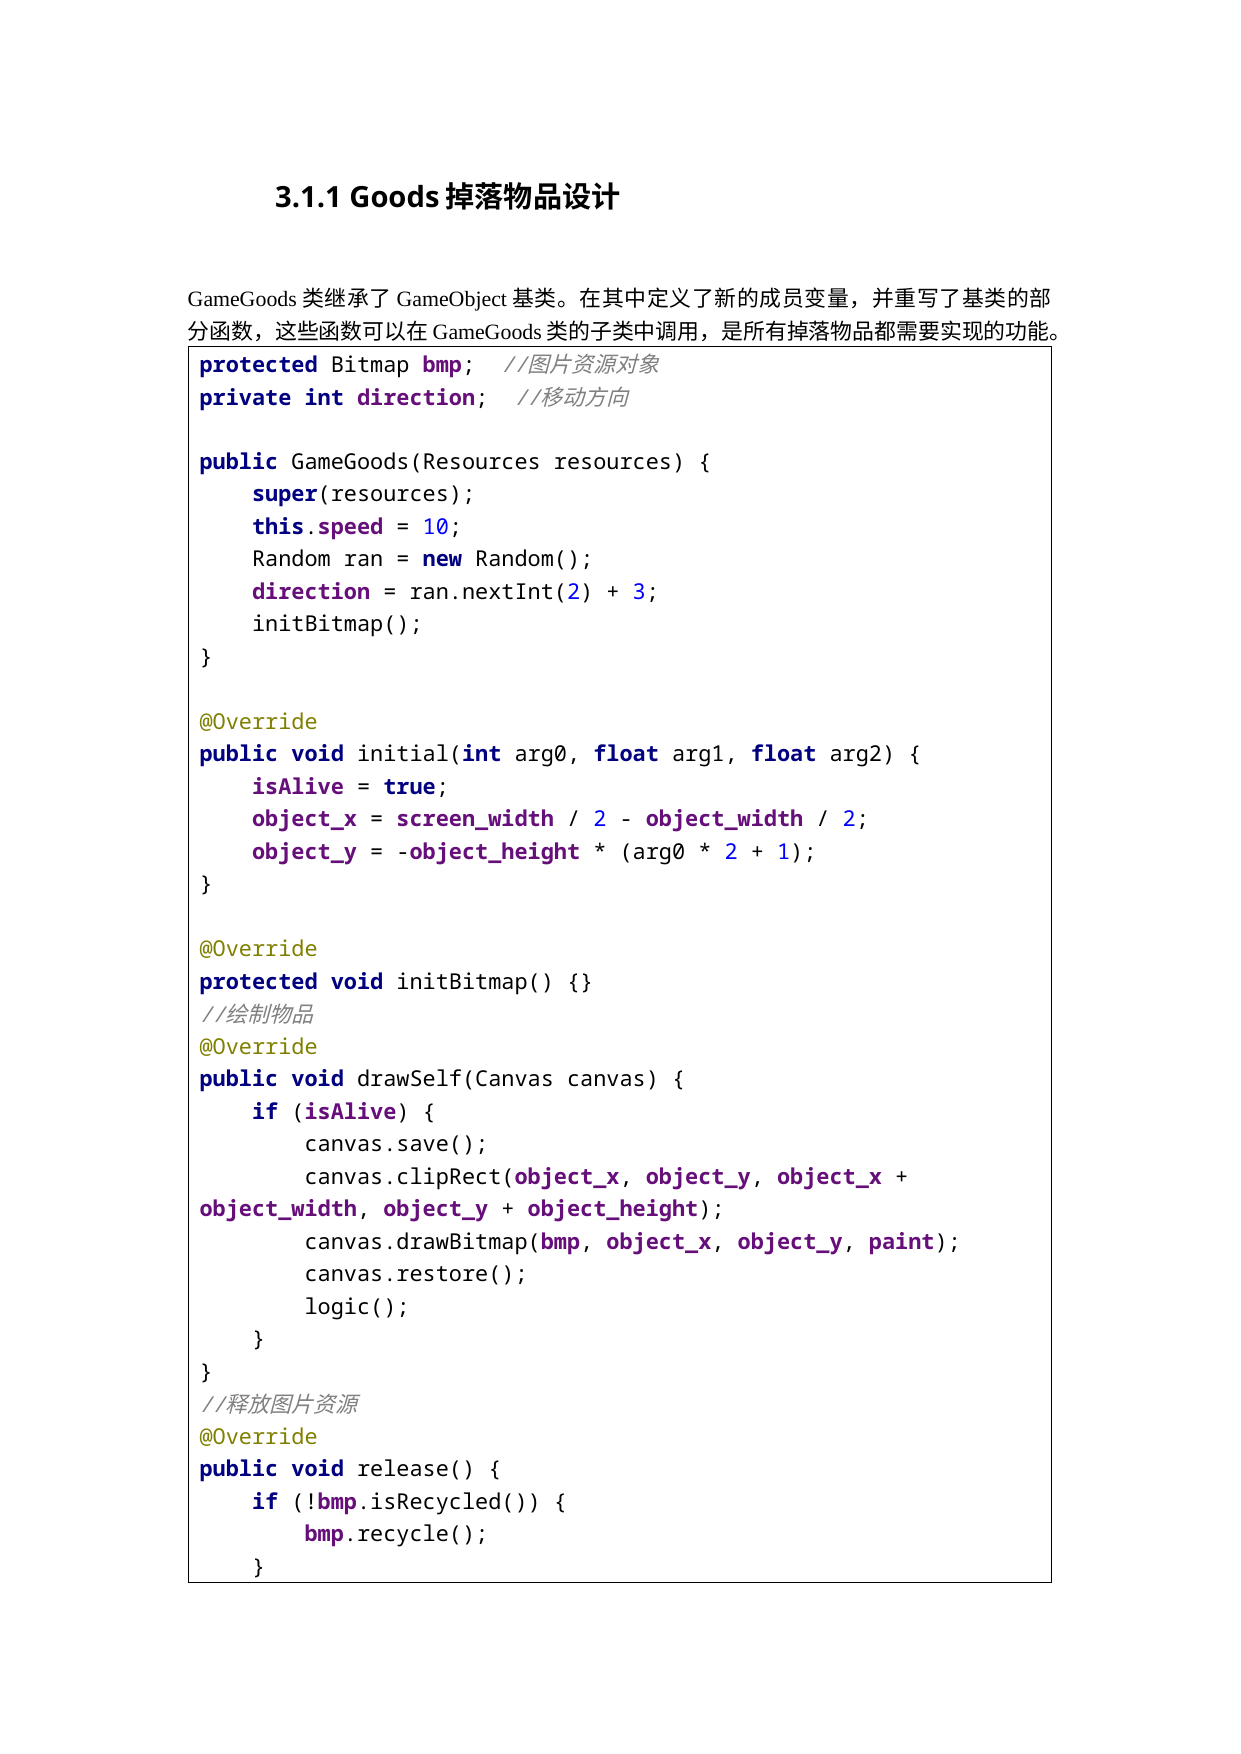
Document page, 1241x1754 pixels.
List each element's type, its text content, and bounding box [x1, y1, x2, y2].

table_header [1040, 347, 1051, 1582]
subtitle 3.1.1 Goods掉落物品设计 [275, 162, 1053, 227]
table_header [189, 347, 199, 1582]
text GameGoods类继承了GameObject基类。在其中定义了新的成员变量，并重写了基类的部分函数，这些函数可以在GameGoods类的子类中调用，是所有掉落物品都需要实现的功能。 [187, 281, 1053, 346]
